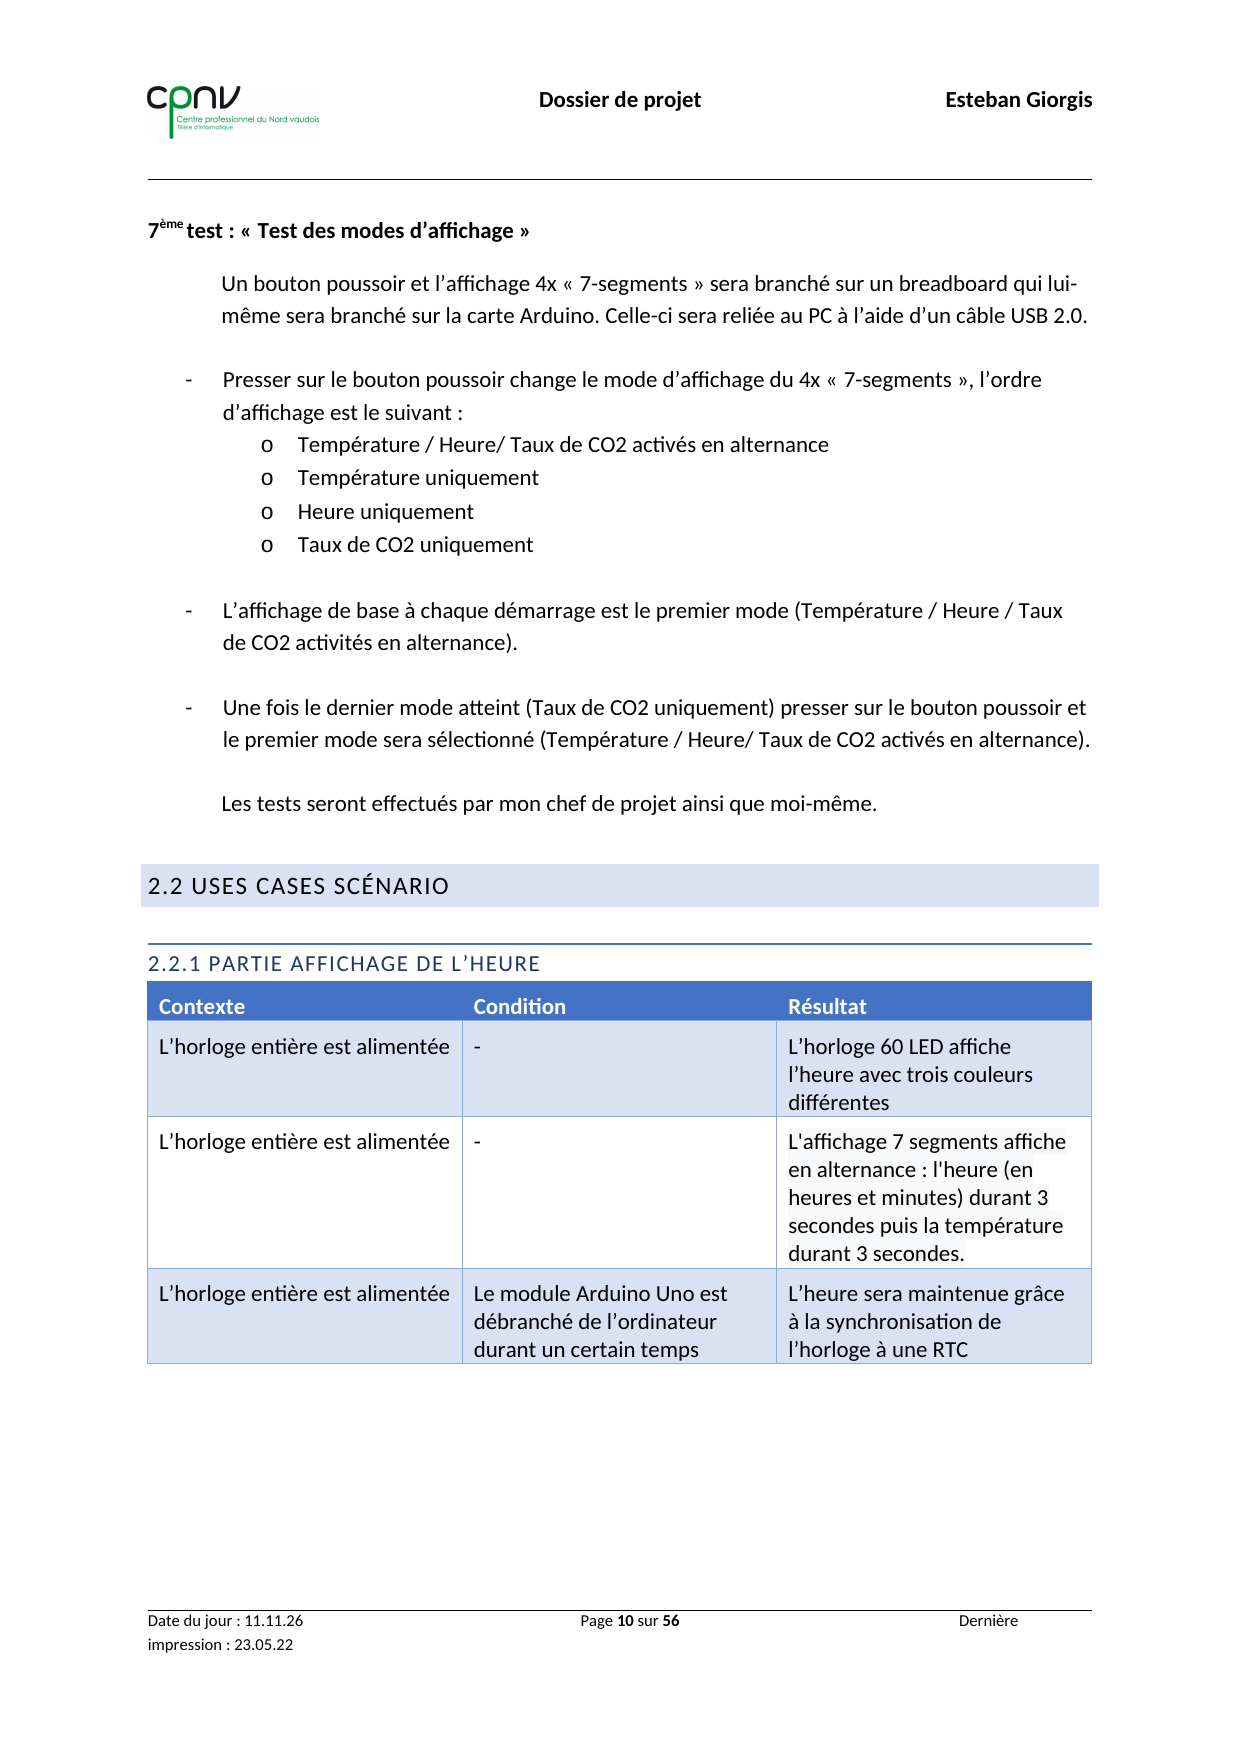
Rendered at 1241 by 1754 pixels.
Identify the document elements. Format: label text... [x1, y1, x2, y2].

text Les tests seront effectués par mon chef de projet ainsi que moi-même. [221, 789, 1092, 817]
table_cell L’horloge 60 LED affiche l’heure avec trois couleurs différentes [777, 1021, 1091, 1116]
text 7ème test : « Test des modes d’affichage » [148, 216, 1092, 244]
list L’affichage de base à chaque démarrage est le premier mode (Température / Heure / Taux de CO2 activités en alternance). [185, 596, 1092, 657]
table_cell L’horloge entière est alimentée [148, 1269, 462, 1363]
picture [147, 86, 319, 139]
table_cell L'affichage 7 segments affiche en alternance : l'heure (en heures et minutes) durant 3 secondes puis la température durant 3 secondes. [777, 1117, 1091, 1267]
list Presser sur le bouton poussoir change le mode d’affichage du 4x « 7-segments », l’ordre d’affichage est le suivant : [185, 366, 1092, 426]
text Un bouton poussoir et l’affichage 4x « 7-segments » sera branché sur un breadboard qui lui-même sera branché sur la carte Arduino. Celle-ci sera reliée au PC à l’aide d’un câble USB 2.0. [221, 269, 1092, 329]
list Température uniquement [260, 463, 1092, 493]
table_cell - [463, 1117, 776, 1267]
list Heure uniquement [260, 497, 1092, 526]
list Taux de CO2 uniquement [260, 531, 1092, 560]
table_header Condition [463, 982, 776, 1020]
table_header Résultat [777, 982, 1091, 1020]
table_cell L’heure sera maintenue grâce à la synchronisation de l’horloge à une RTC [777, 1269, 1091, 1363]
subtitle 2.2.1 Partie affichage de l’heure [148, 945, 1092, 977]
list Une fois le dernier mode atteint (Taux de CO2 uniquement) presser sur le bouton poussoir et le premier mode sera sélectionné (Température / Heure/ Taux de CO2 activés en alternance). [185, 693, 1092, 753]
table_cell L’horloge entière est alimentée [148, 1117, 462, 1267]
table_cell Le module Arduino Uno est débranché de l’ordinateur durant un certain temps [463, 1269, 776, 1363]
subtitle 2.2 Uses cases scénario [148, 871, 1092, 901]
table_cell - [463, 1021, 776, 1116]
table_header Contexte [148, 982, 462, 1020]
list Température / Heure/ Taux de CO2 activés en alternance [260, 430, 1092, 459]
table_cell L’horloge entière est alimentée [148, 1021, 462, 1116]
